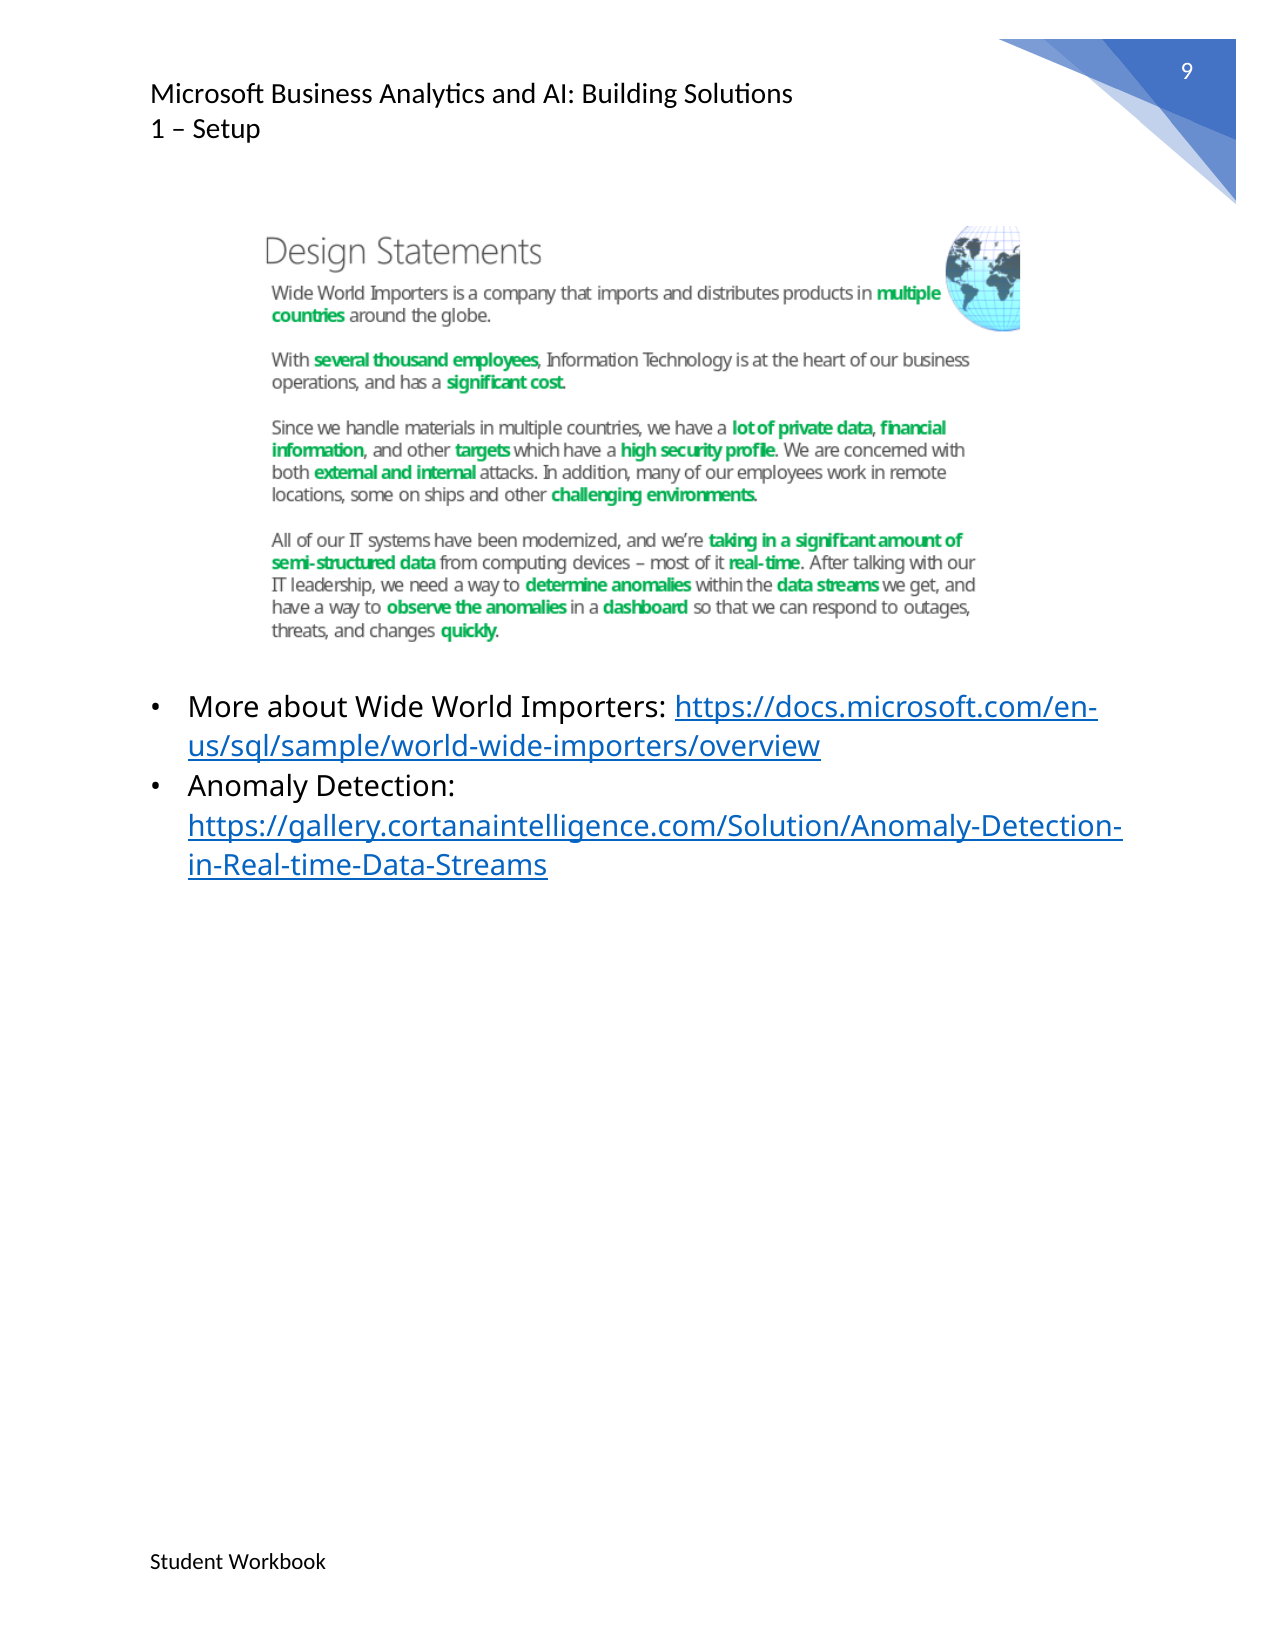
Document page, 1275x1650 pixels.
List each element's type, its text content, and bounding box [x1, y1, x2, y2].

list More about Wide World Importers: https://docs.microsoft.com/en-us/sql/sample/world-wide-importers/overview [150, 686, 1125, 765]
list Anomaly Detection: https://gallery.cortanaintelligence.com/Solution/Anomaly-Detection-in-Real-time-Data-Streams [150, 765, 1125, 884]
picture [997, 39, 1236, 205]
